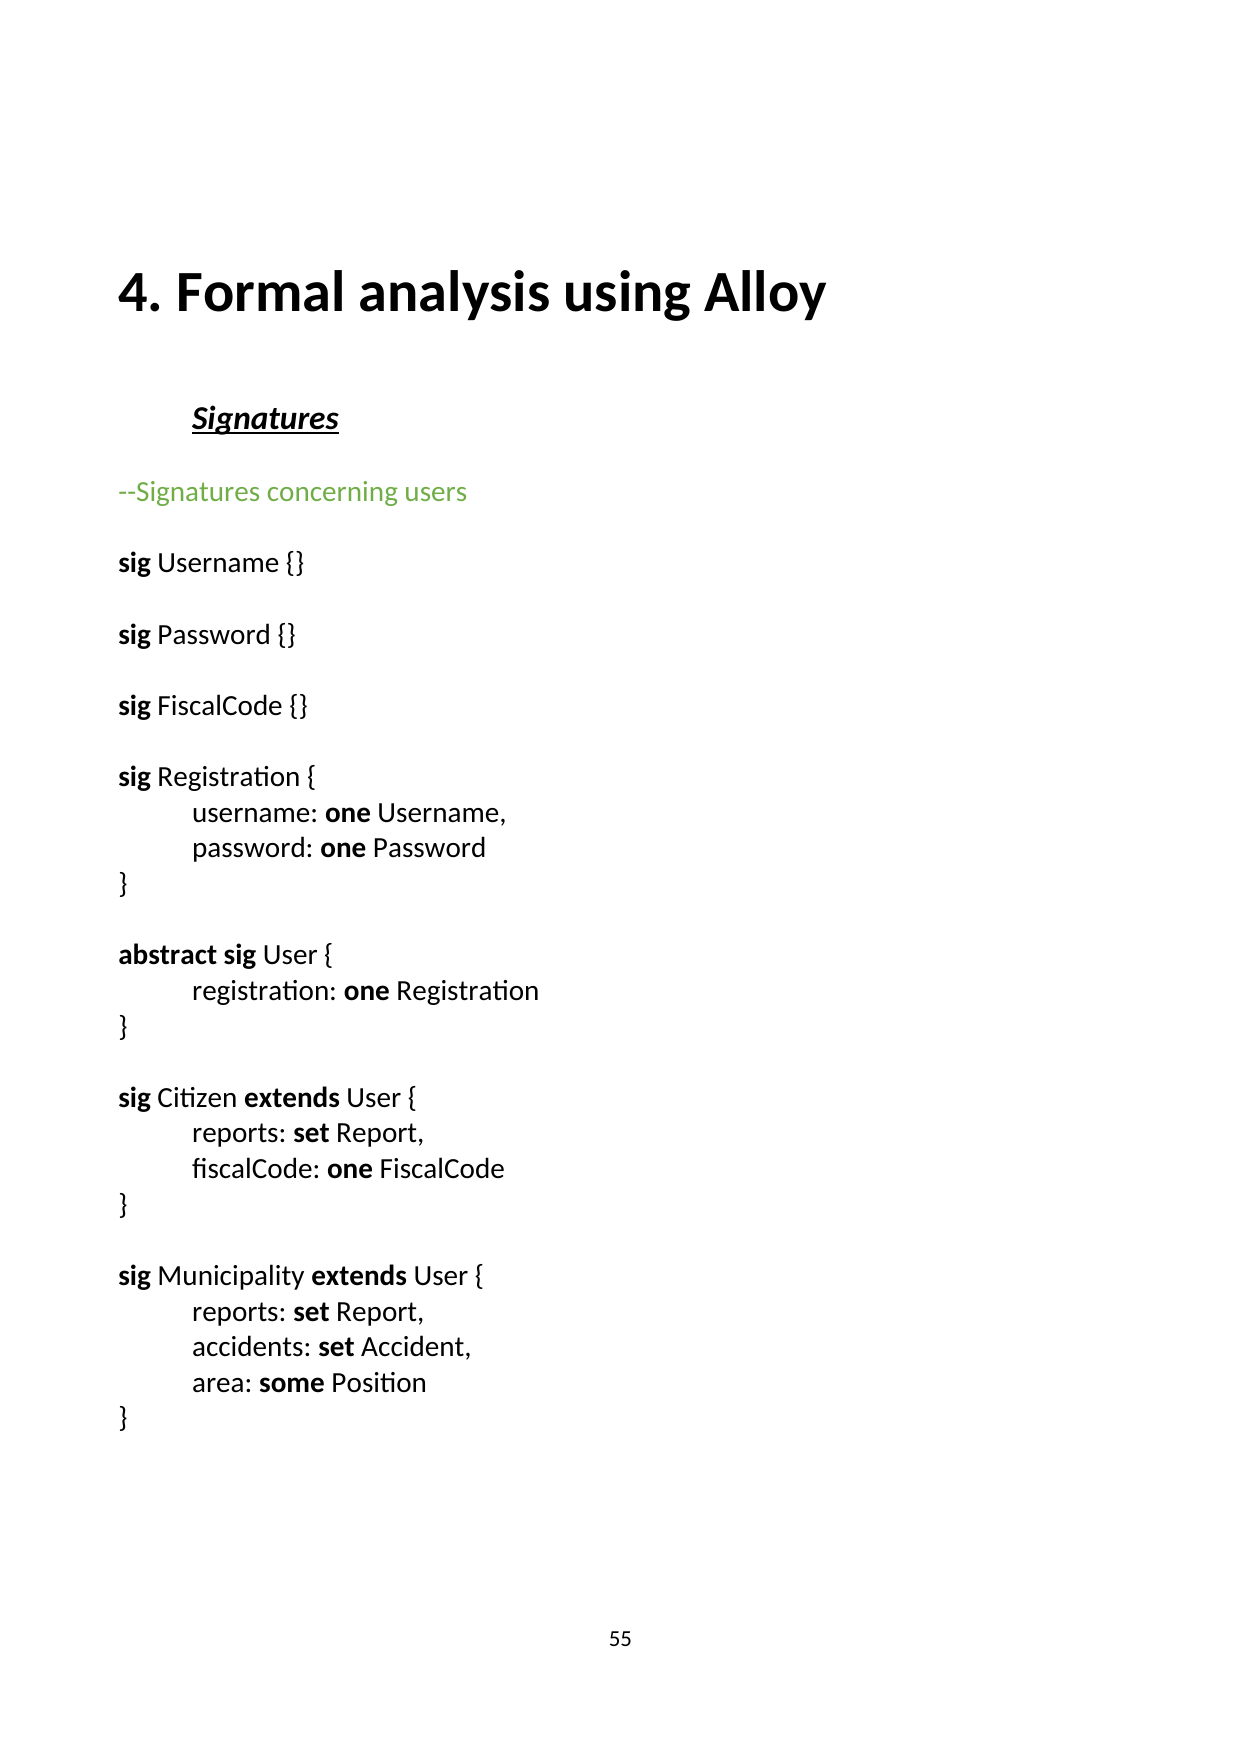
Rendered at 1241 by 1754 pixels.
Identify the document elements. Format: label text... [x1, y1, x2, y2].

text --Signatures concerning users [118, 473, 1122, 509]
text 4. Formal analysis using Alloy [118, 254, 1122, 326]
text } [118, 1008, 1122, 1043]
text sig FiscalCode {} [118, 687, 1122, 723]
text username: one Username, [118, 794, 1122, 829]
text sig Registration { [118, 758, 1122, 794]
text abstract sig User { [118, 936, 1122, 972]
text } [118, 1186, 1122, 1221]
text password: one Password [118, 829, 1122, 865]
text reports: set Report, [118, 1293, 1122, 1328]
text sig Citizen extends User { [118, 1079, 1122, 1114]
text reports: set Report, [118, 1114, 1122, 1150]
text accidents: set Accident, [118, 1328, 1122, 1364]
text fiscalCode: one FiscalCode [118, 1150, 1122, 1186]
text } [118, 865, 1122, 901]
text sig Username {} [118, 544, 1122, 580]
text } [118, 1399, 1122, 1435]
text sig Municipality extends User { [118, 1257, 1122, 1293]
text area: some Position [118, 1364, 1122, 1399]
text sig Password {} [118, 616, 1122, 651]
text Signatures [118, 397, 1122, 438]
text registration: one Registration [118, 972, 1122, 1008]
